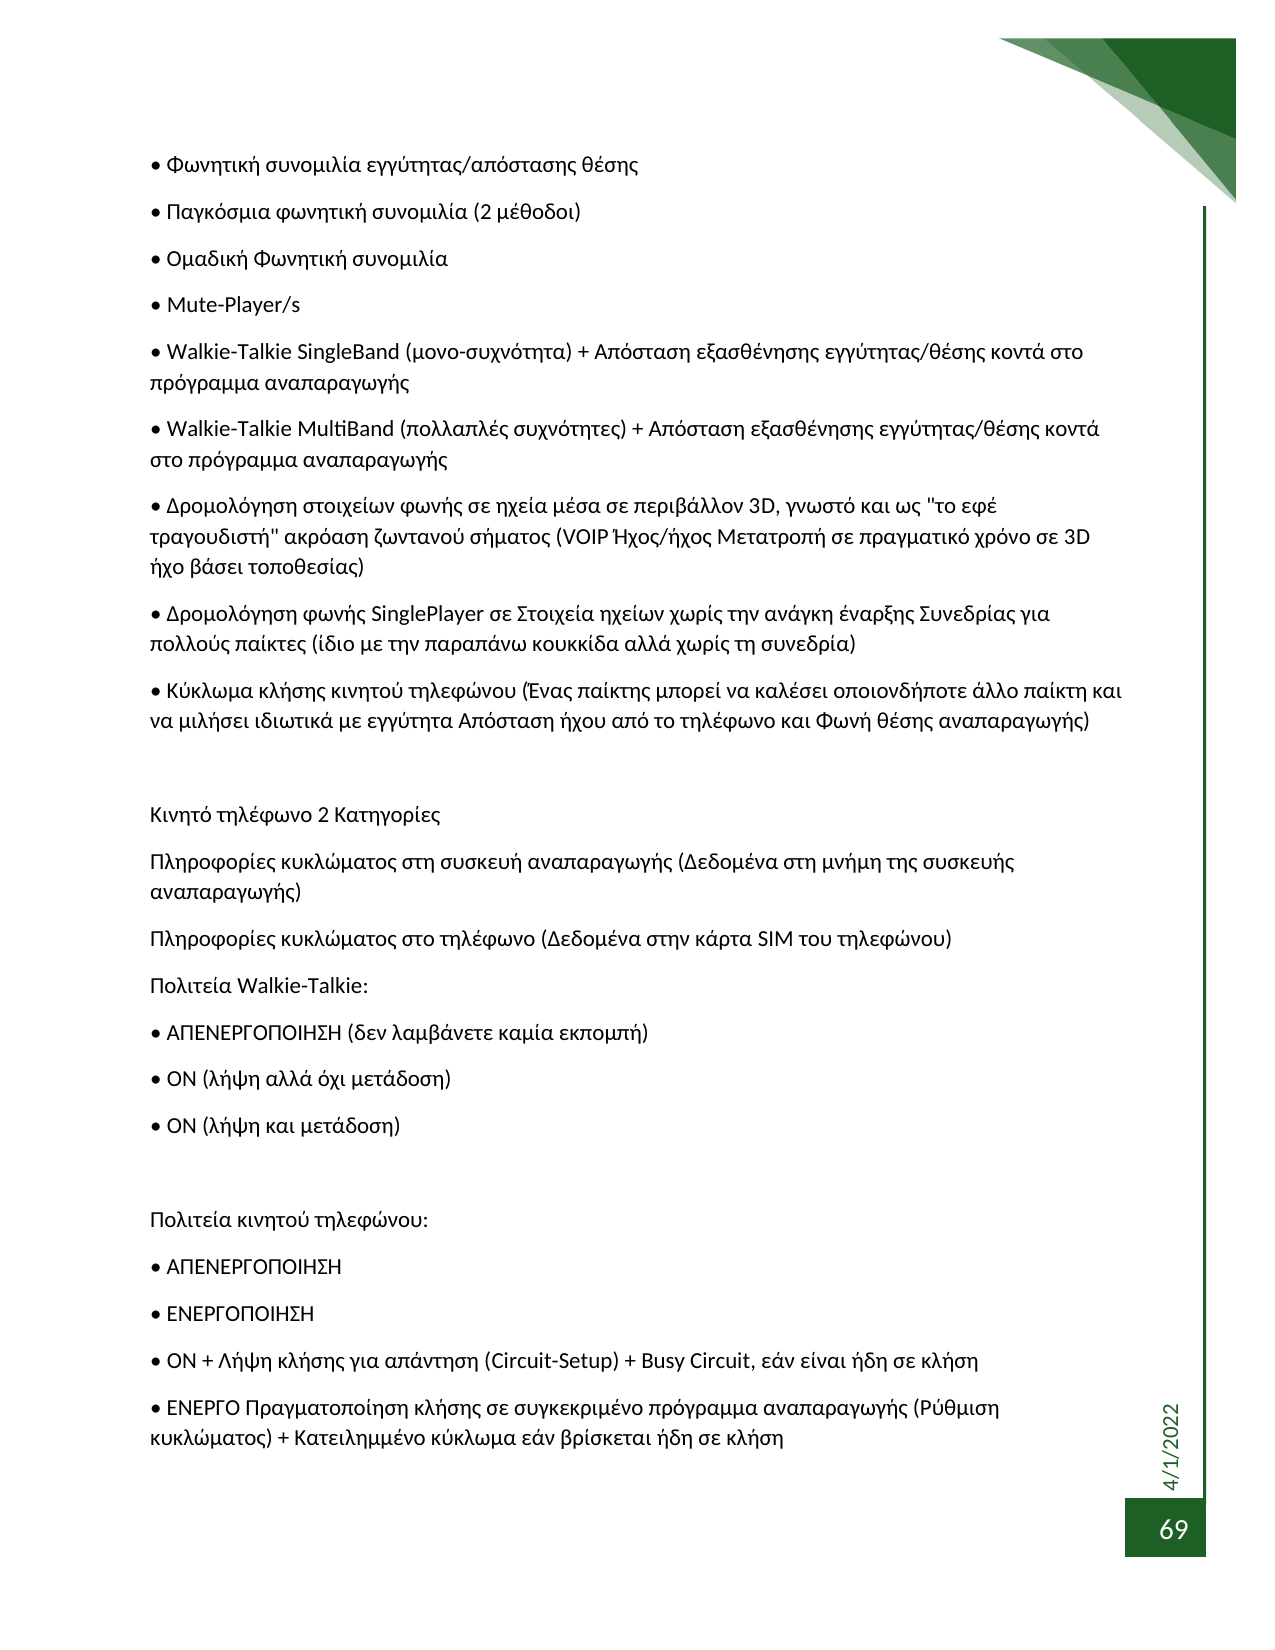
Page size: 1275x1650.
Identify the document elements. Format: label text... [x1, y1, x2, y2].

text • Δρομολόγηση στοιχείων φωνής σε ηχεία μέσα σε περιβάλλον 3D, γνωστό και ως "το εφέ τραγουδιστή" ακρόαση ζωντανού σήματος (VOIP Ήχος/ήχος Μετατροπή σε πραγματικό χρόνο σε 3D ήχο βάσει τοποθεσίας) [150, 492, 1125, 580]
text Κινητό τηλέφωνο 2 Κατηγορίες [150, 800, 1125, 828]
text • ΑΠΕΝΕΡΓΟΠΟΙΗΣΗ (δεν λαμβάνετε καμία εκπομπή) [150, 1018, 1125, 1046]
text Πολιτεία κινητού τηλεφώνου: [150, 1205, 1125, 1233]
text • Walkie-Talkie SingleBand (μονο-συχνότητα) + Απόσταση εξασθένησης εγγύτητας/θέσης κοντά στο πρόγραμμα αναπαραγωγής [150, 337, 1125, 396]
text • Φωνητική συνομιλία εγγύτητας/απόστασης θέσης [150, 150, 1125, 178]
text • ΑΠΕΝΕΡΓΟΠΟΙΗΣΗ [150, 1252, 1125, 1280]
text • ON + Λήψη κλήσης για απάντηση (Circuit-Setup) + Busy Circuit, εάν είναι ήδη σε κλήση [150, 1346, 1125, 1374]
text • ΕΝΕΡΓΟ Πραγματοποίηση κλήσης σε συγκεκριμένο πρόγραμμα αναπαραγωγής (Ρύθμιση κυκλώματος) + Κατειλημμένο κύκλωμα εάν βρίσκεται ήδη σε κλήση [150, 1393, 1125, 1451]
text Πληροφορίες κυκλώματος στο τηλέφωνο (Δεδομένα στην κάρτα SIM του τηλεφώνου) [150, 924, 1125, 952]
text • Δρομολόγηση φωνής SinglePlayer σε Στοιχεία ηχείων χωρίς την ανάγκη έναρξης Συνεδρίας για πολλούς παίκτες (ίδιο με την παραπάνω κουκκίδα αλλά χωρίς τη συνεδρία) [150, 599, 1125, 657]
text • Mute-Player/s [150, 291, 1125, 319]
text • ΕΝΕΡΓΟΠΟΙΗΣΗ [150, 1299, 1125, 1327]
text • Walkie-Talkie MultiBand (πολλαπλές συχνότητες) + Απόσταση εξασθένησης εγγύτητας/θέσης κοντά στο πρόγραμμα αναπαραγωγής [150, 414, 1125, 473]
picture [997, 38, 1236, 204]
text Πολιτεία Walkie-Talkie: [150, 971, 1125, 999]
text • Κύκλωμα κλήσης κινητού τηλεφώνου (Ένας παίκτης μπορεί να καλέσει οποιονδήποτε άλλο παίκτη και να μιλήσει ιδιωτικά με εγγύτητα Απόσταση ήχου από το τηλέφωνο και Φωνή θέσης αναπαραγωγής) [150, 676, 1125, 734]
text Πληροφορίες κυκλώματος στη συσκευή αναπαραγωγής (Δεδομένα στη μνήμη της συσκευής αναπαραγωγής) [150, 847, 1125, 905]
text • Ομαδική Φωνητική συνομιλία [150, 244, 1125, 272]
text • ON (λήψη και μετάδοση) [150, 1111, 1125, 1139]
text • Παγκόσμια φωνητική συνομιλία (2 μέθοδοι) [150, 197, 1125, 225]
text • ON (λήψη αλλά όχι μετάδοση) [150, 1064, 1125, 1093]
